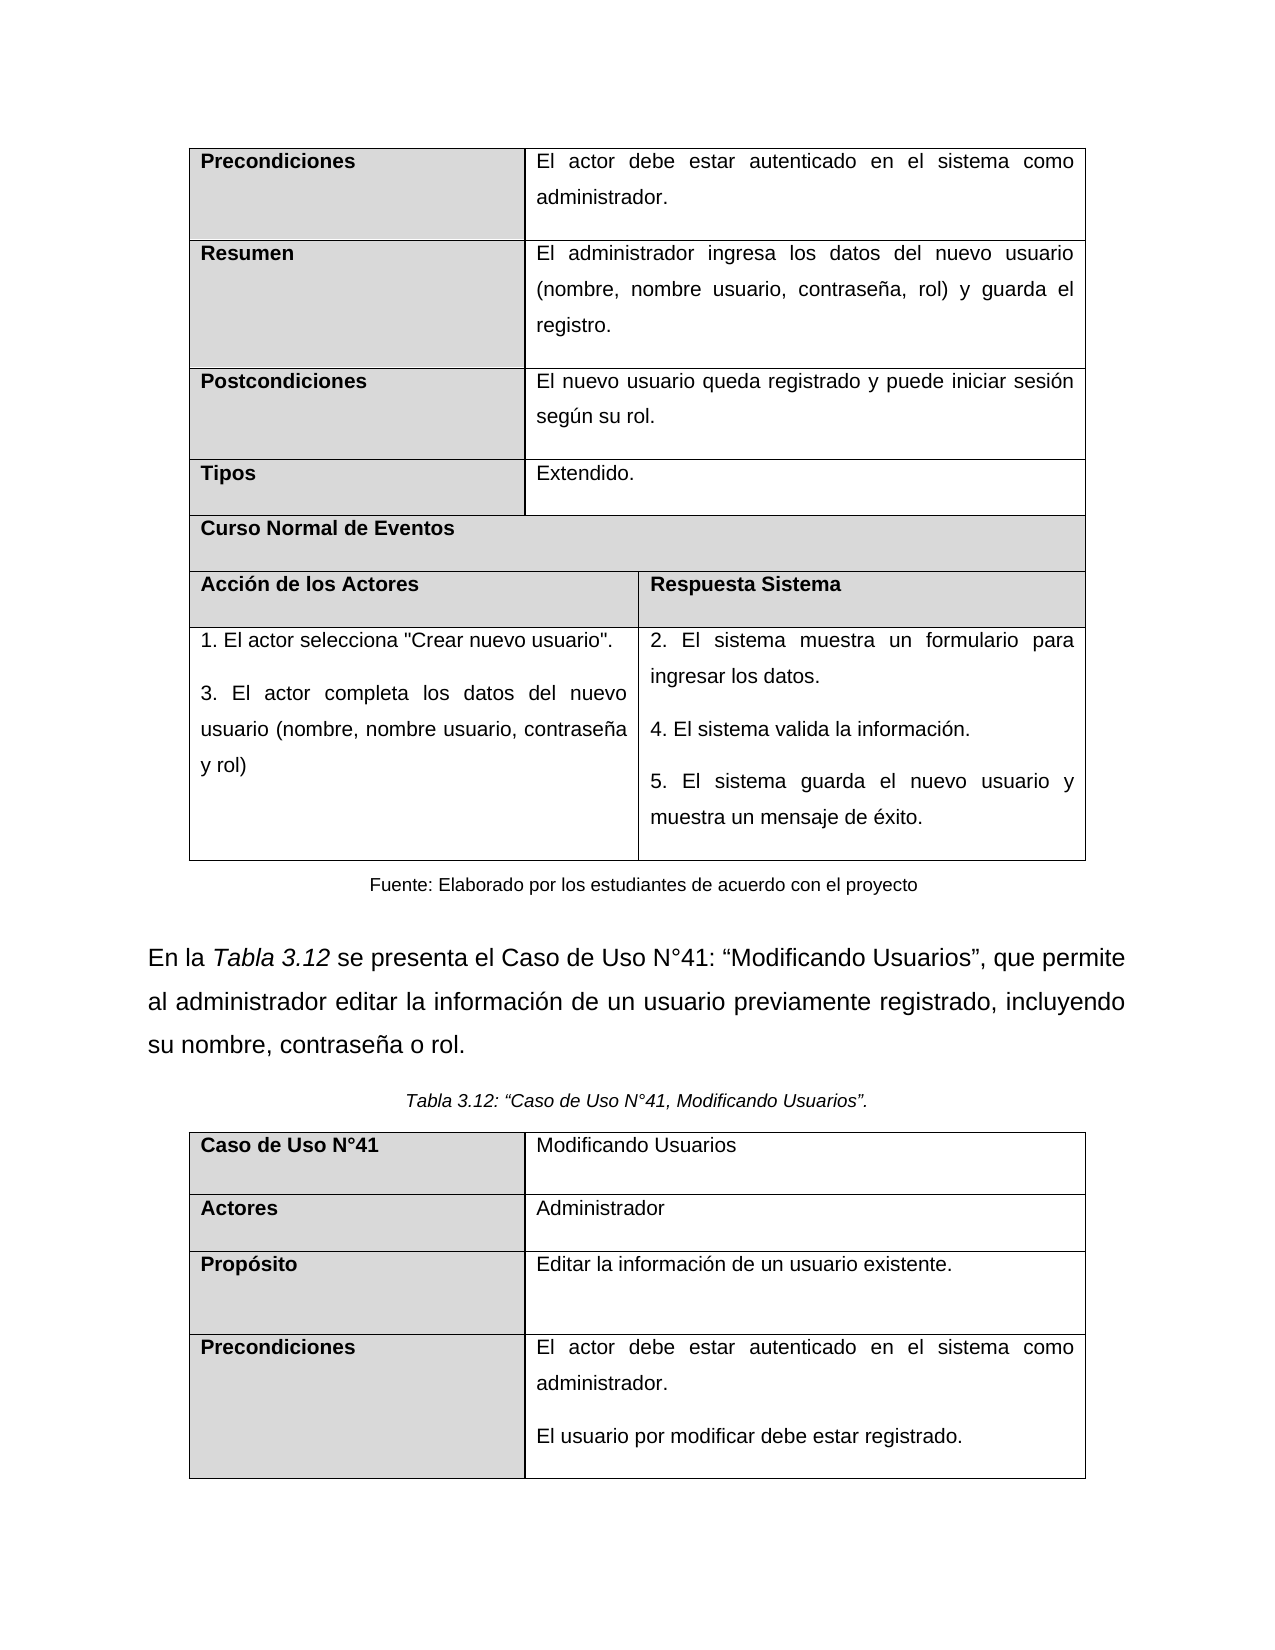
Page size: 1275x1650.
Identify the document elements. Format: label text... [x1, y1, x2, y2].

table_cell 2. El sistema muestra un formulario para ingresar los datos. 4. El sistema valida la información. 5. El sistema guarda el nuevo usuario y muestra un mensaje de éxito. [639, 628, 1085, 860]
text En la Tabla 3.12 se presenta el Caso de Uso N°41: “Modificando Usuarios”, que permite al administrador editar la información de un usuario previamente registrado, incluyendo su nombre, contraseña o rol. [148, 943, 1127, 1058]
table_cell Resumen [190, 241, 524, 367]
table_cell Curso Normal de Eventos [190, 516, 1085, 571]
table_cell El actor debe estar autenticado en el sistema como administrador. [526, 149, 1085, 239]
table_cell Tipos [190, 460, 524, 515]
table_cell 1. El actor selecciona "Crear nuevo usuario". 3. El actor completa los datos del nuevo usuario (nombre, nombre usuario, contraseña y rol) [190, 628, 638, 860]
text Tabla 3.12: “Caso de Uso N°41, Modificando Usuarios”. [148, 1089, 1127, 1111]
table_cell Acción de los Actores [190, 572, 638, 627]
text Fuente: Elaborado por los estudiantes de acuerdo con el proyecto [295, 874, 1127, 895]
table_cell Precondiciones [190, 149, 524, 239]
table_cell Administrador [526, 1195, 1085, 1251]
table_header Modificando Usuarios [526, 1133, 1085, 1194]
table_header Caso de Uso N°41 [190, 1133, 524, 1194]
table_cell Editar la información de un usuario existente. [526, 1252, 1085, 1334]
table_cell Extendido. [526, 460, 1085, 515]
table_cell El nuevo usuario queda registrado y puede iniciar sesión según su rol. [526, 369, 1085, 459]
table_cell Propósito [190, 1252, 524, 1334]
table_cell Postcondiciones [190, 369, 524, 459]
table_cell Actores [190, 1195, 524, 1251]
table_cell Respuesta Sistema [639, 572, 1085, 627]
table_cell El actor debe estar autenticado en el sistema como administrador. El usuario por modificar debe estar registrado. [526, 1335, 1085, 1478]
table_cell El administrador ingresa los datos del nuevo usuario (nombre, nombre usuario, contraseña, rol) y guarda el registro. [526, 241, 1085, 367]
table_cell Precondiciones [190, 1335, 524, 1478]
